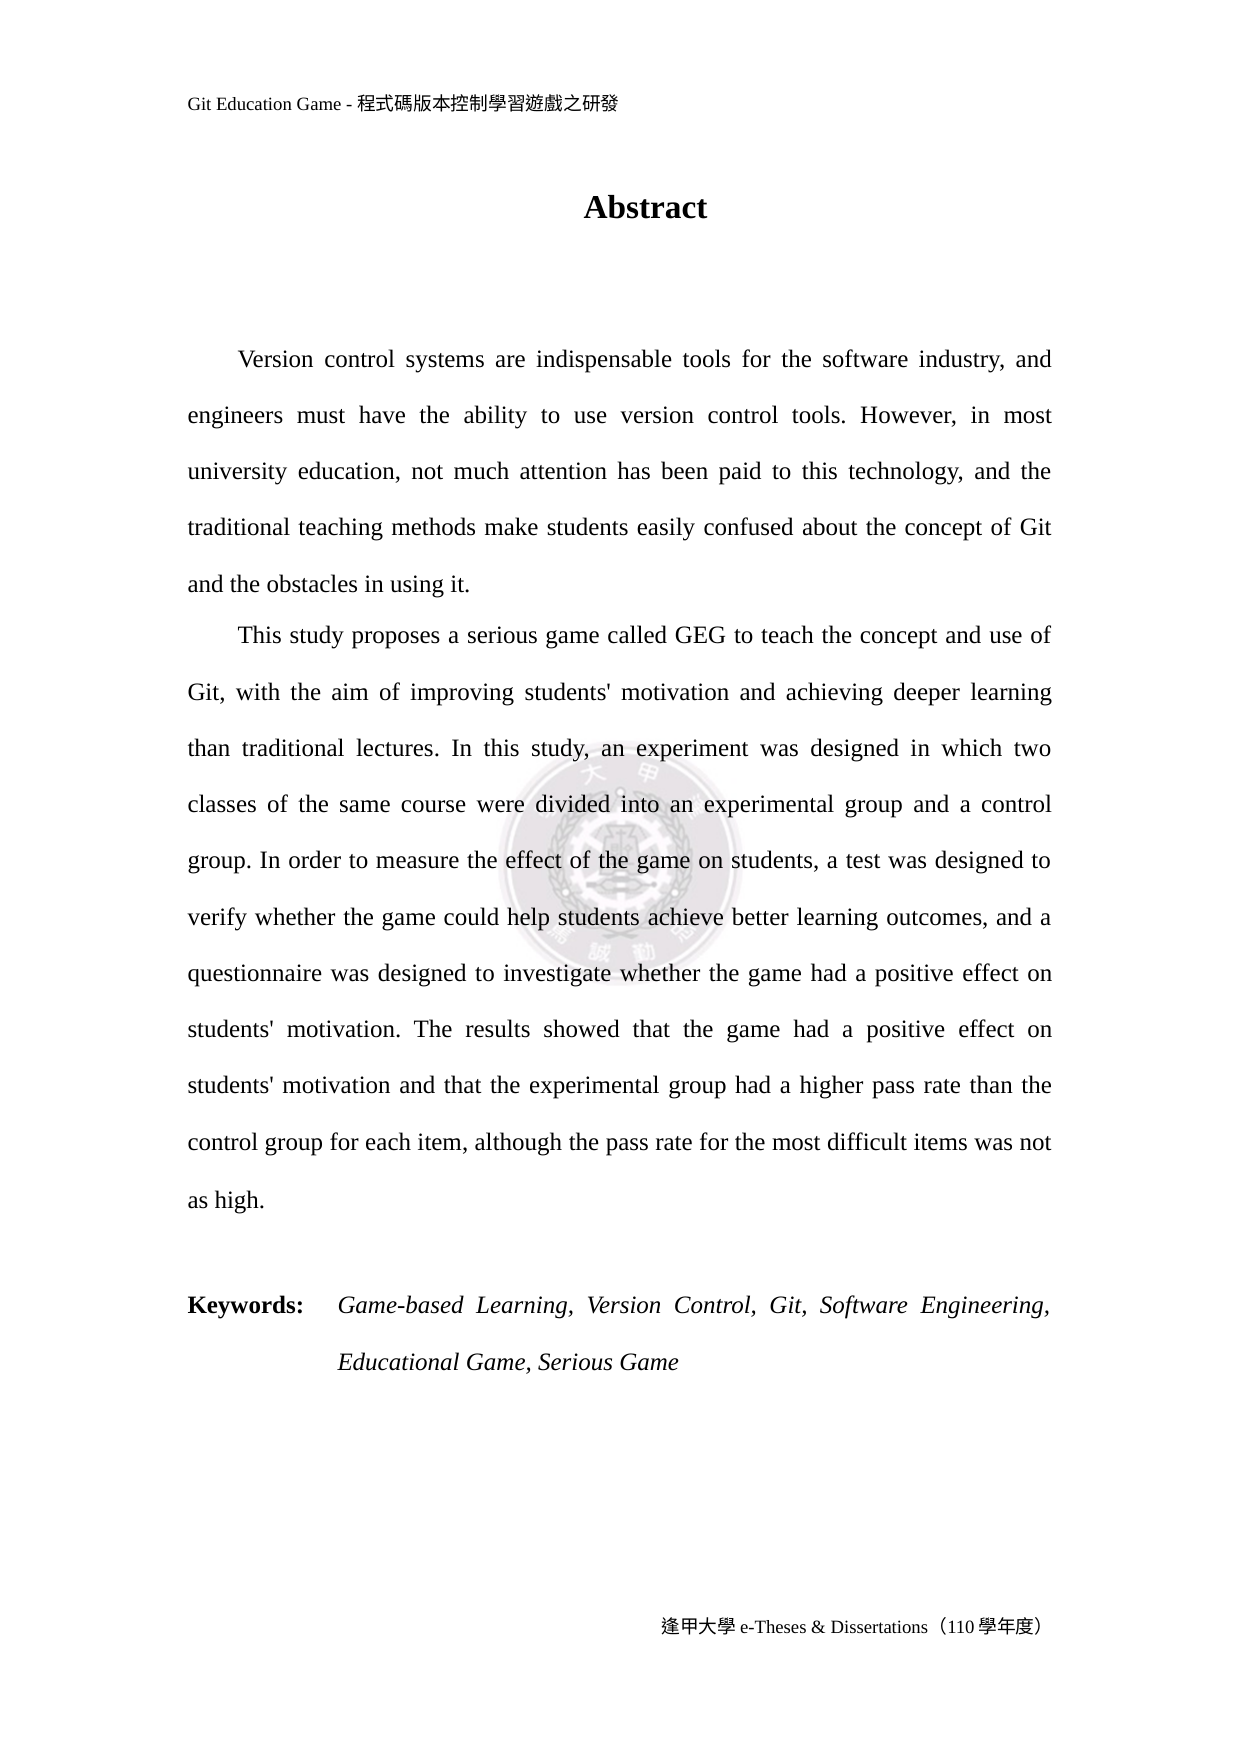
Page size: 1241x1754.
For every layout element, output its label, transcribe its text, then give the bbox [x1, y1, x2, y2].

text Version control systems are indispensable tools for the software industry, and engineers must have the ability to use version control tools. However, in most university education, not much attention has been paid to this technology, and the traditional teaching methods make students easily confused about the concept of Git and the obstacles in using it. [187, 339, 1053, 602]
text This study proposes a serious game called GEG to teach the concept and use of Git, with the aim of improving students' motivation and achieving deeper learning than traditional lectures. In this study, an experiment was designed in which two classes of the same course were divided into an experimental group and a control group. In order to measure the effect of the game on students, a test was designed to verify whether the game could help students achieve better learning outcomes, and a questionnaire was designed to investigate whether the game had a positive effect on students' motivation. The results showed that the game had a positive effect on students' motivation and that the experimental group had a higher pass rate than the control group for each item, although the pass rate for the most difficult items was not as high. [187, 616, 1053, 1216]
subtitle Abstract [237, 169, 1053, 244]
text Keywords: Game-based Learning, Version Control, Git, Software Engineering, Educational Game, Serious Game [187, 1286, 1053, 1380]
